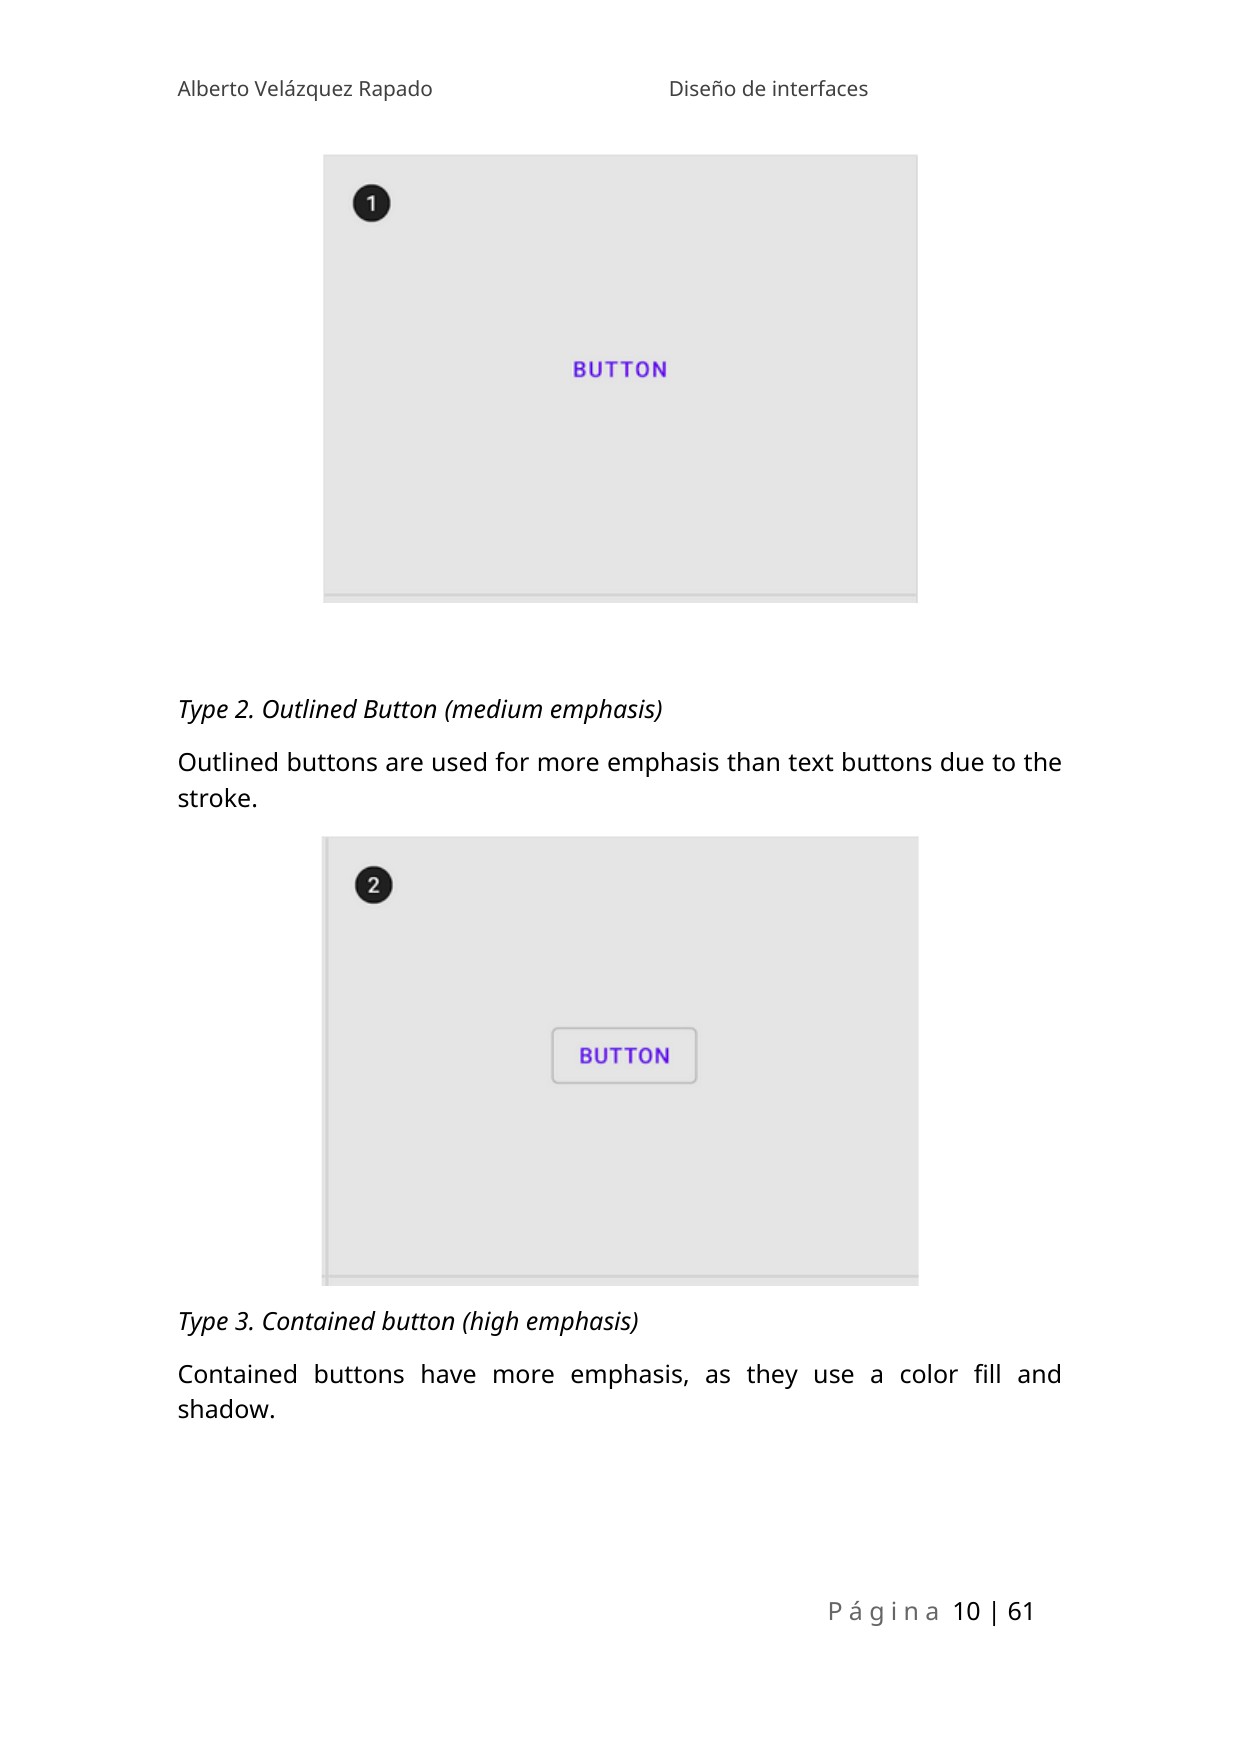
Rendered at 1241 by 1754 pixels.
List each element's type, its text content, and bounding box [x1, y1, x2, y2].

text Type 3. Contained button (high emphasis) [177, 1304, 1063, 1338]
text Outlined buttons are used for more emphasis than text buttons due to the stroke. [177, 744, 1063, 814]
picture [322, 147, 918, 603]
text Contained buttons have more emphasis, as they use a color fill and shadow. [177, 1356, 1063, 1426]
picture [321, 832, 919, 1286]
text Type 2. Outlined Button (medium emphasis) [177, 621, 1063, 726]
